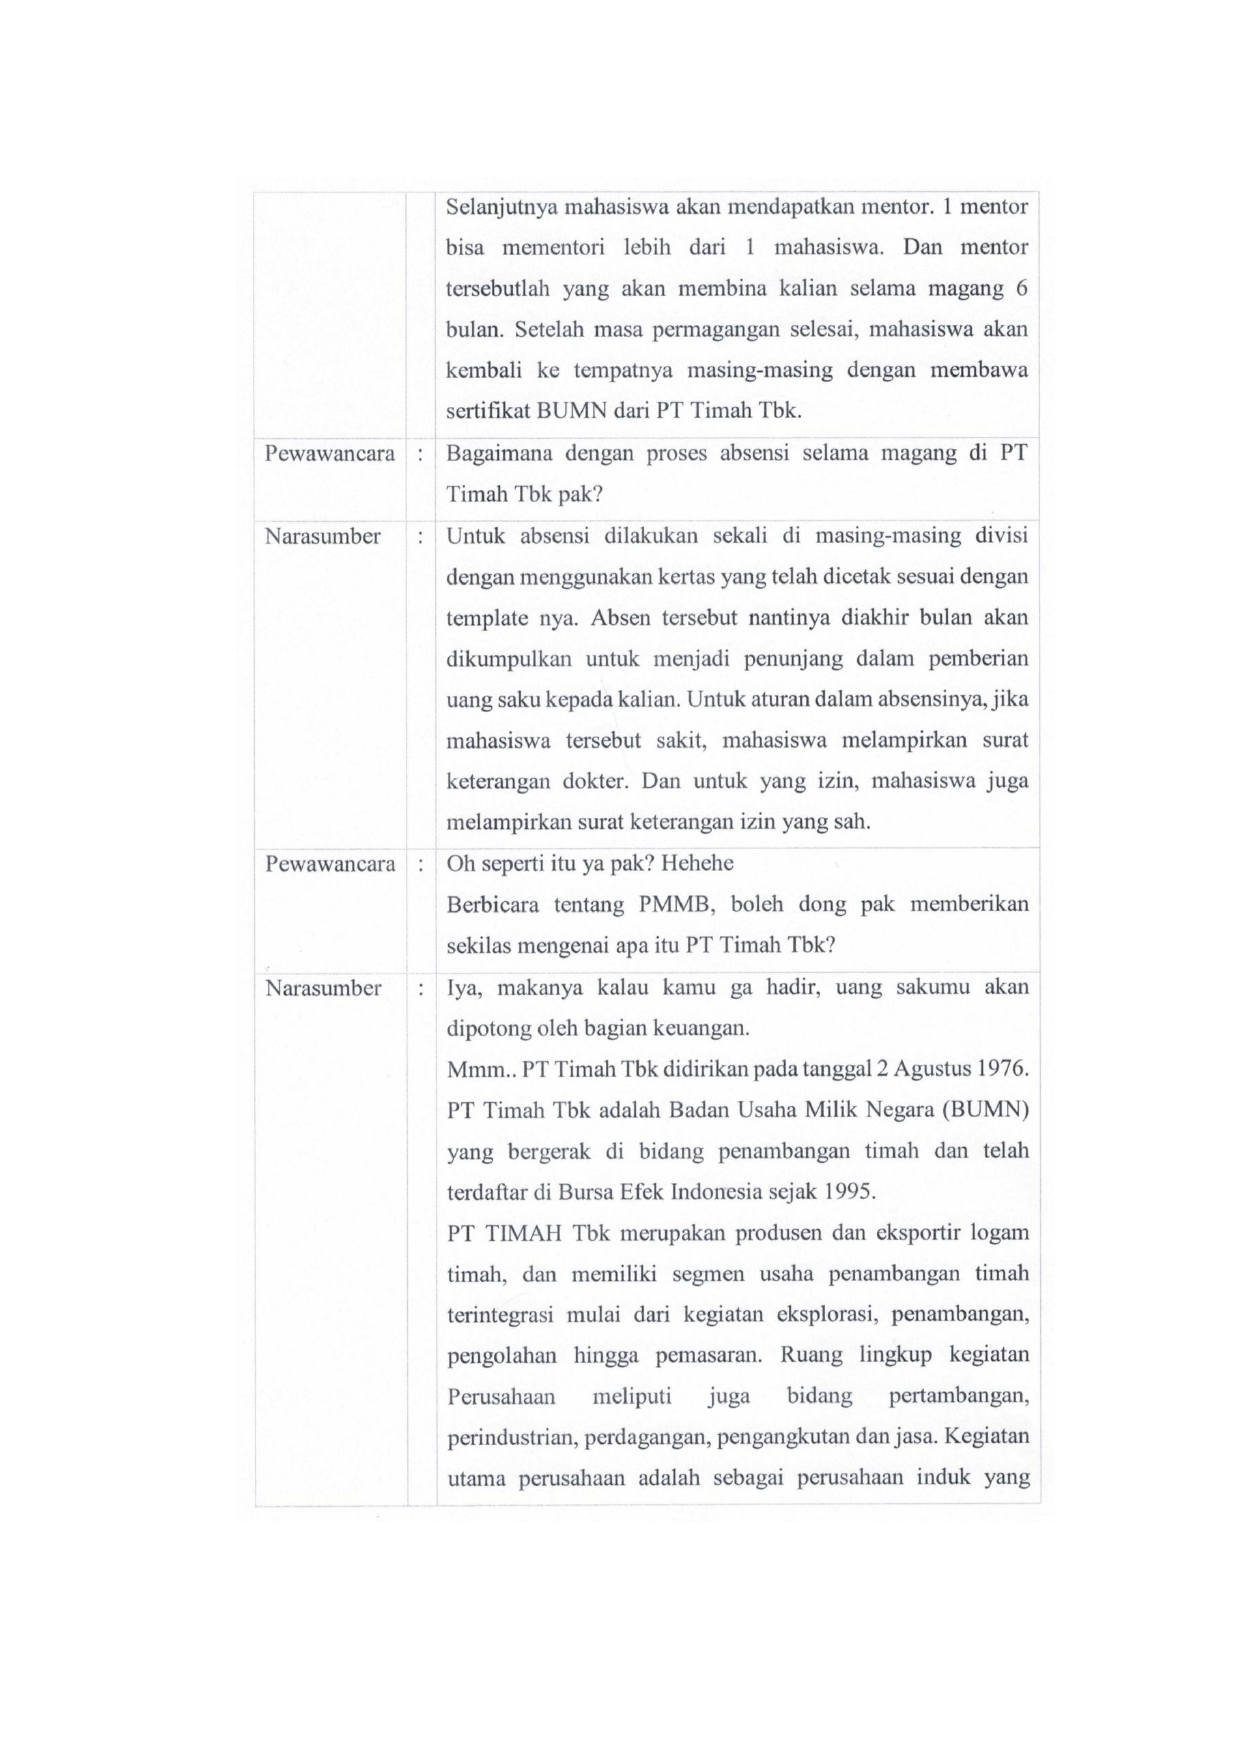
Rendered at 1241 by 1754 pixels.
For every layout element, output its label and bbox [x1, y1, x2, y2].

picture [236, 177, 1056, 1522]
